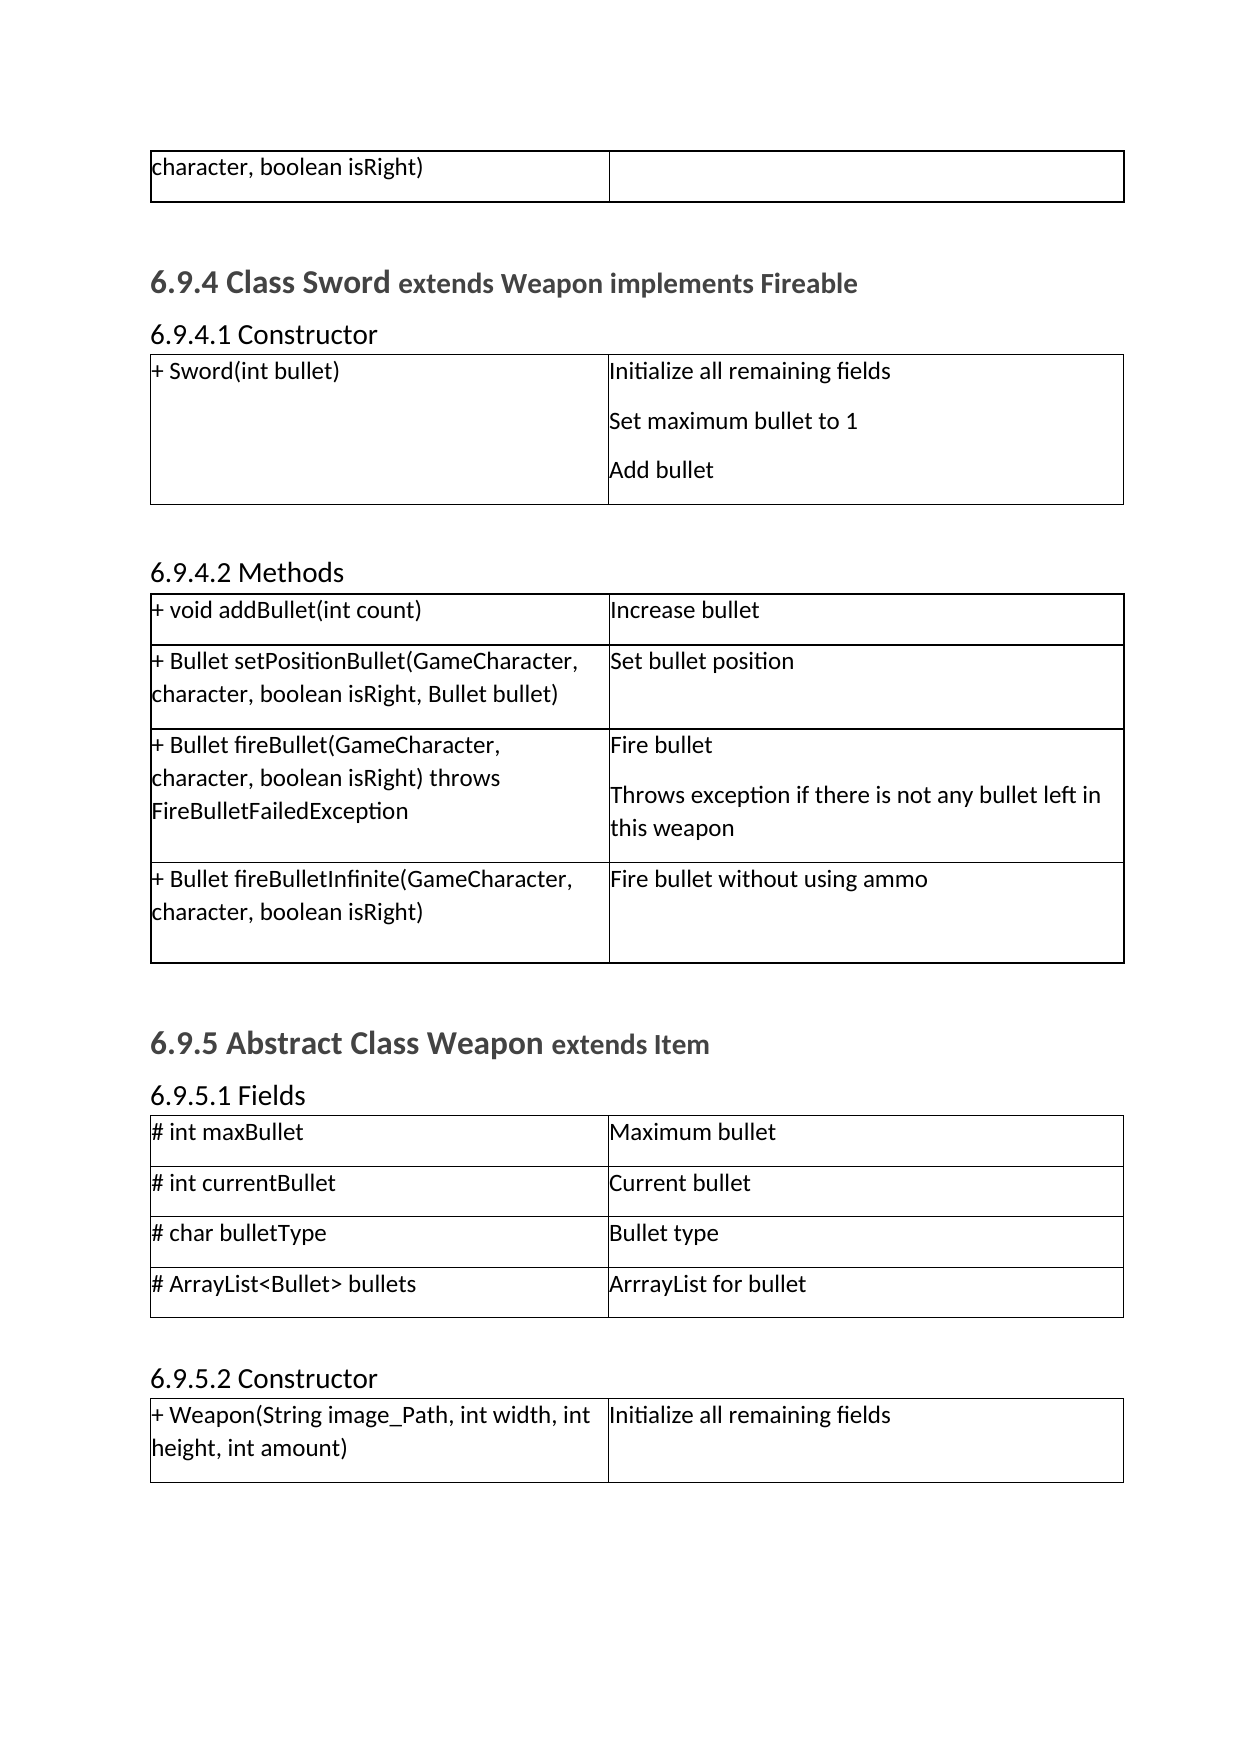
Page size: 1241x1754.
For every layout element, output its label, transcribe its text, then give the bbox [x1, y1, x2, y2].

table_cell + Bullet setPositionBullet(GameCharacter, character, boolean isRight, Bullet bullet) [152, 646, 609, 728]
table_header Increase bullet [610, 595, 1123, 644]
table_cell Set bullet position [610, 646, 1123, 728]
table_cell Bullet type [609, 1217, 1123, 1267]
table_cell Fire bullet without using ammo [610, 863, 1123, 962]
subtitle 6.9.5 Abstract Class Weapon extends Item [150, 1022, 1090, 1062]
table_cell Fire bullet Throws exception if there is not any bullet left in this weapon [610, 730, 1123, 861]
table_cell # ArrayList<Bullet> bullets [151, 1268, 608, 1317]
subtitle 6.9.5.1 Fields [150, 1077, 1090, 1112]
table_header Initialize all remaining fields Set maximum bullet to 1 Add bullet [609, 355, 1123, 504]
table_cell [152, 152, 609, 201]
table_cell + Bullet fireBullet(GameCharacter, character, boolean isRight) throws FireBulletFailedException [152, 730, 609, 861]
subtitle 6.9.5.2 Constructor [150, 1360, 1090, 1395]
table_cell Current bullet [609, 1167, 1123, 1216]
table_header # int maxBullet [151, 1116, 608, 1166]
table_header Initialize all remaining fields [609, 1399, 1123, 1482]
table_cell ArrrayList for bullet [609, 1268, 1123, 1317]
subtitle 6.9.4 Class Sword extends Weapon implements Fireable [150, 261, 1090, 301]
table_cell + Bullet fireBulletInfinite(GameCharacter, character, boolean isRight) [152, 863, 609, 962]
table_header + void addBullet(int count) [152, 595, 609, 644]
table_header Maximum bullet [609, 1116, 1123, 1166]
table_header + Sword(int bullet) [151, 355, 608, 504]
table_cell # char bulletType [151, 1217, 608, 1267]
table_cell # int currentBullet [151, 1167, 608, 1216]
table_header + Weapon(String image_Path, int width, int height, int amount) [151, 1399, 608, 1482]
subtitle 6.9.4.2 Methods [150, 554, 1090, 590]
subtitle 6.9.4.1 Constructor [150, 316, 1090, 351]
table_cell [610, 152, 1123, 201]
